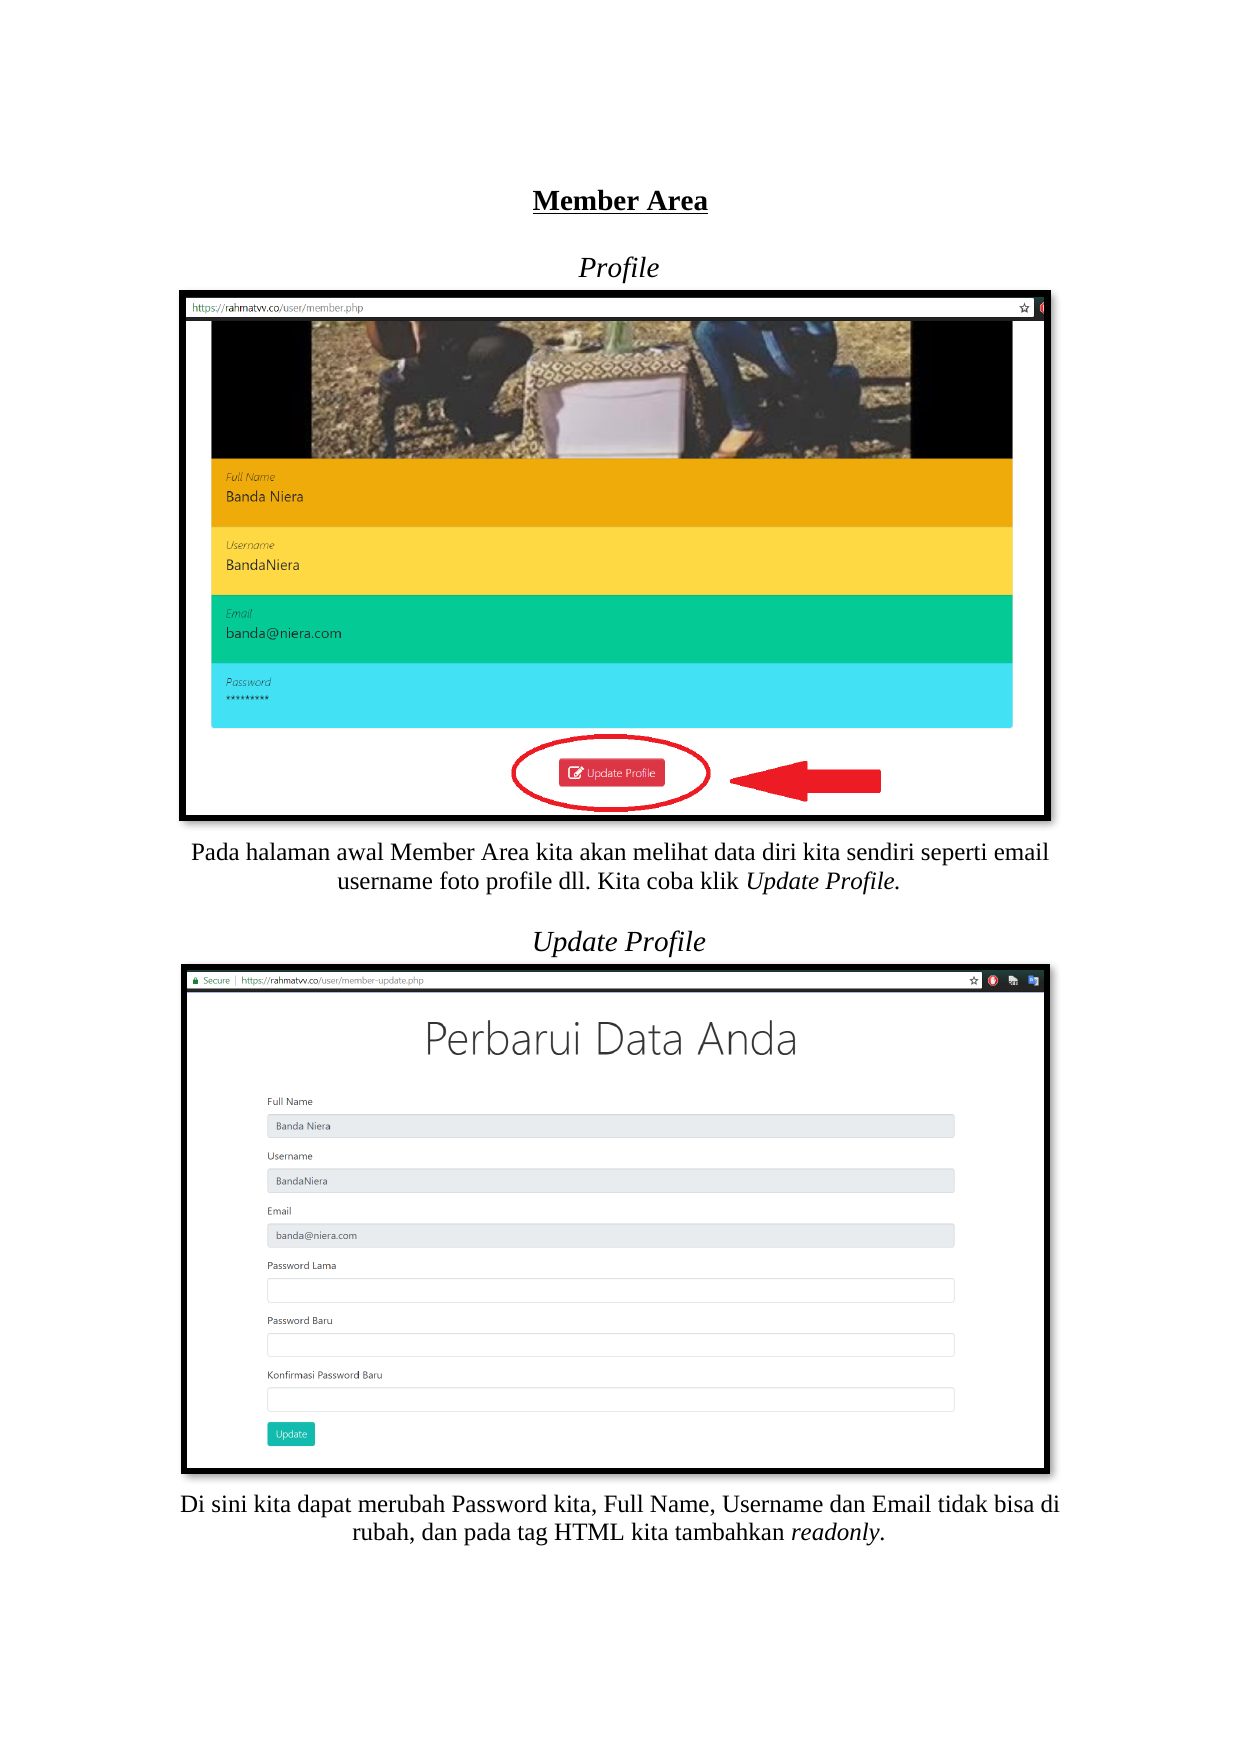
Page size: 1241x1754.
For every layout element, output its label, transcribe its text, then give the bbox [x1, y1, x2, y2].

picture [186, 297, 1044, 815]
picture [187, 970, 1044, 1468]
text Member Area [150, 183, 1090, 217]
text Pada halaman awal Member Area kita akan melihat data diri kita sendiri seperti email username foto profile dll. Kita coba klik Update Profile. [150, 837, 1090, 895]
text Di sini kita dapat merubah Password kita, Full Name, Username dan Email tidak bisa di rubah, dan pada tag HTML kita tambahkan readonly. [150, 1489, 1090, 1546]
text Update Profile [150, 924, 1090, 957]
text Profile [150, 251, 1090, 284]
